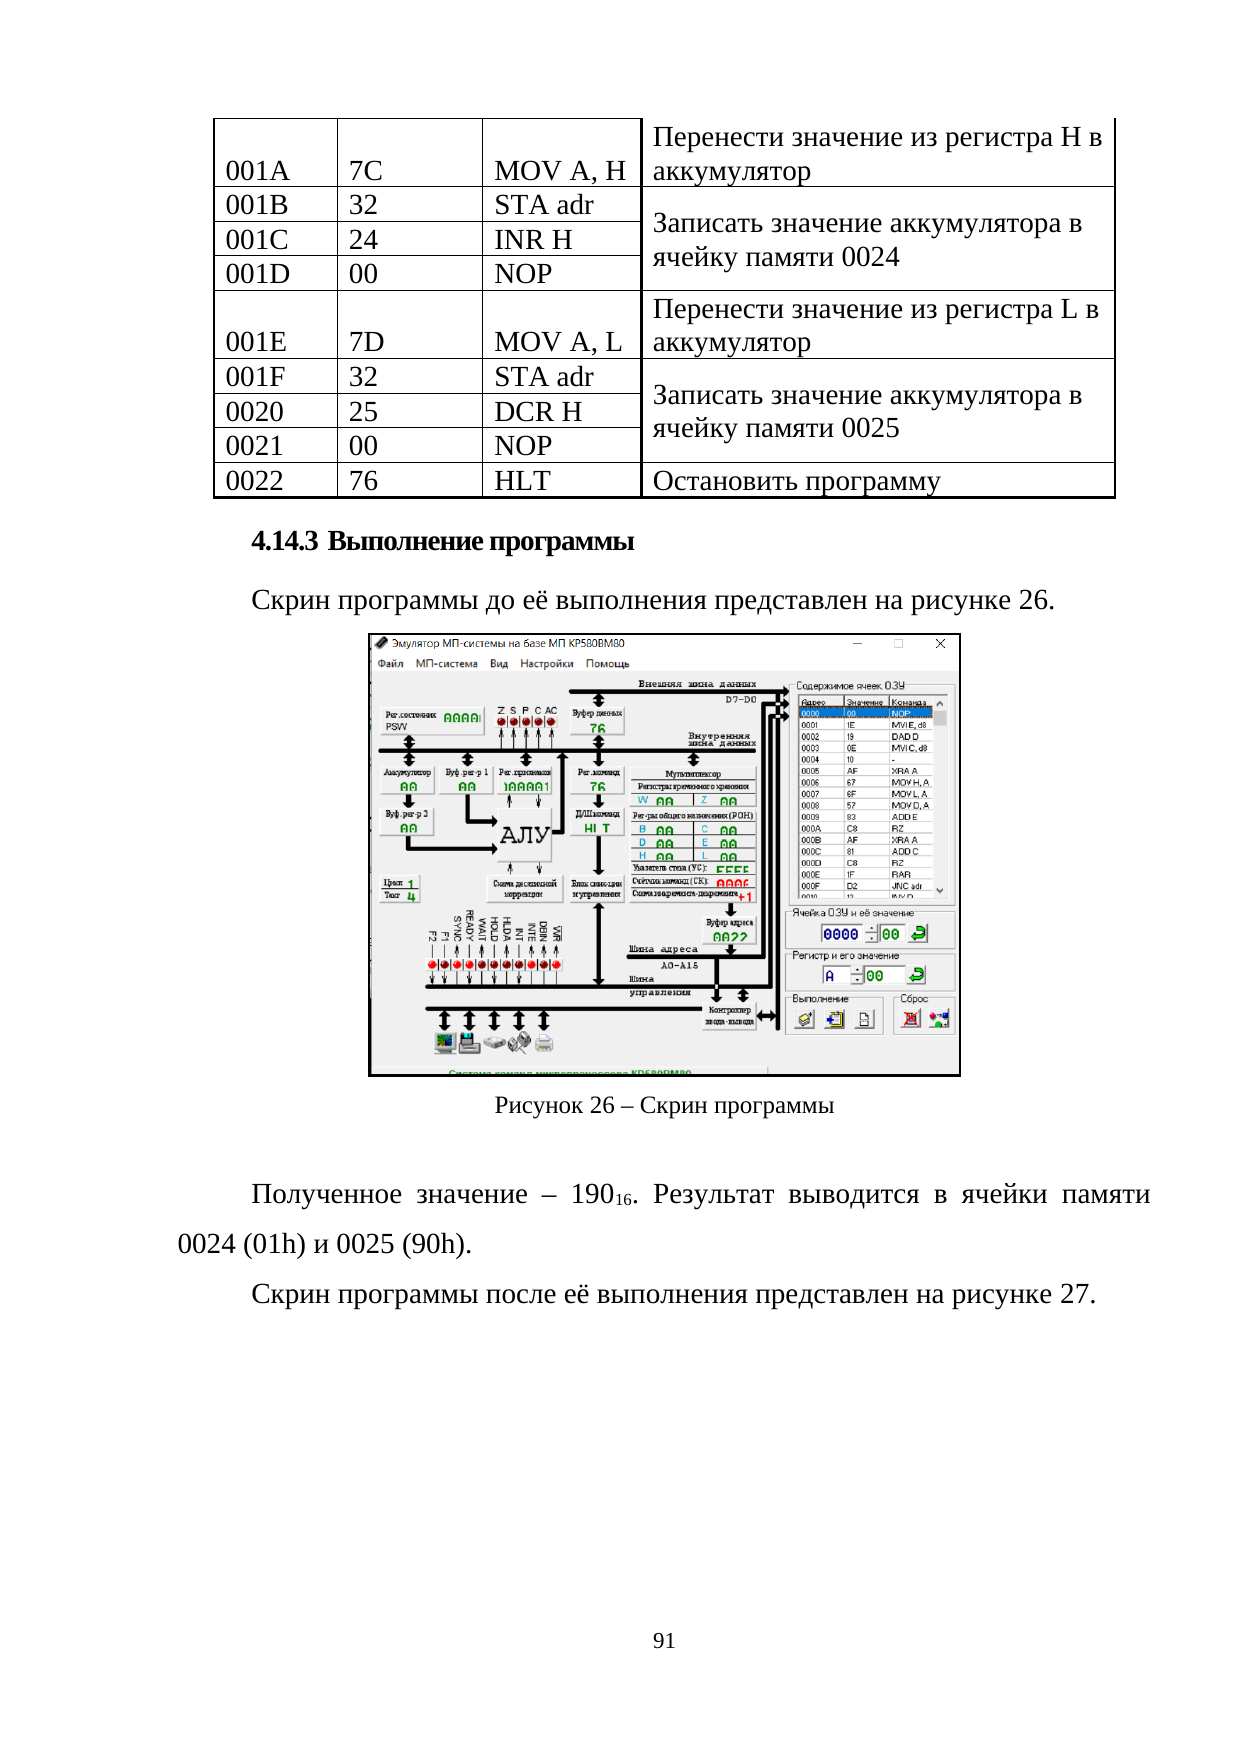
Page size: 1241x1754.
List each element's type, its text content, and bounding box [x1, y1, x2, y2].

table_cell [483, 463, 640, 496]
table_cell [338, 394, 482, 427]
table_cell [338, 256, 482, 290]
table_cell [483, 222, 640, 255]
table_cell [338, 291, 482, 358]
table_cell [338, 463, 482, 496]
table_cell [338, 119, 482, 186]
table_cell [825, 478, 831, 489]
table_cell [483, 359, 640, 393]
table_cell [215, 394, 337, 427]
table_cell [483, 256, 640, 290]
text Полученное значение – 19016. Результат выводится в ячейки памяти 0024 (01h) и 0025 (90h). [177, 1176, 1152, 1260]
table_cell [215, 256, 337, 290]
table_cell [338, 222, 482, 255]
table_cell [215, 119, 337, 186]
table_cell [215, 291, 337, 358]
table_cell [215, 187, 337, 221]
text Скрин программы до её выполнения представлен на рисунке 26. [177, 582, 1152, 616]
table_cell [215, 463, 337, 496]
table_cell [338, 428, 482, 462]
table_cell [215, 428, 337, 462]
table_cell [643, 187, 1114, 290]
picture [370, 635, 959, 1074]
text Скрин программы после её выполнения представлен на рисунке 27. [177, 1277, 1152, 1310]
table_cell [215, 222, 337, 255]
text Рисунок 26 – Скрин программы [177, 1090, 1152, 1118]
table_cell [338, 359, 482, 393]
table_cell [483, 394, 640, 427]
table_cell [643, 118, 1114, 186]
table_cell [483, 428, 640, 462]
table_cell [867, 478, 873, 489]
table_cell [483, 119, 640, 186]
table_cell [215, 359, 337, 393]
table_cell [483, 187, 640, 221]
title 4.14.3 Выполнение программы [177, 523, 1152, 557]
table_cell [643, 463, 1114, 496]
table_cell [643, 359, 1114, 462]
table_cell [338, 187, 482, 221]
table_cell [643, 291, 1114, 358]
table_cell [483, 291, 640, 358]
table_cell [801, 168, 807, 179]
